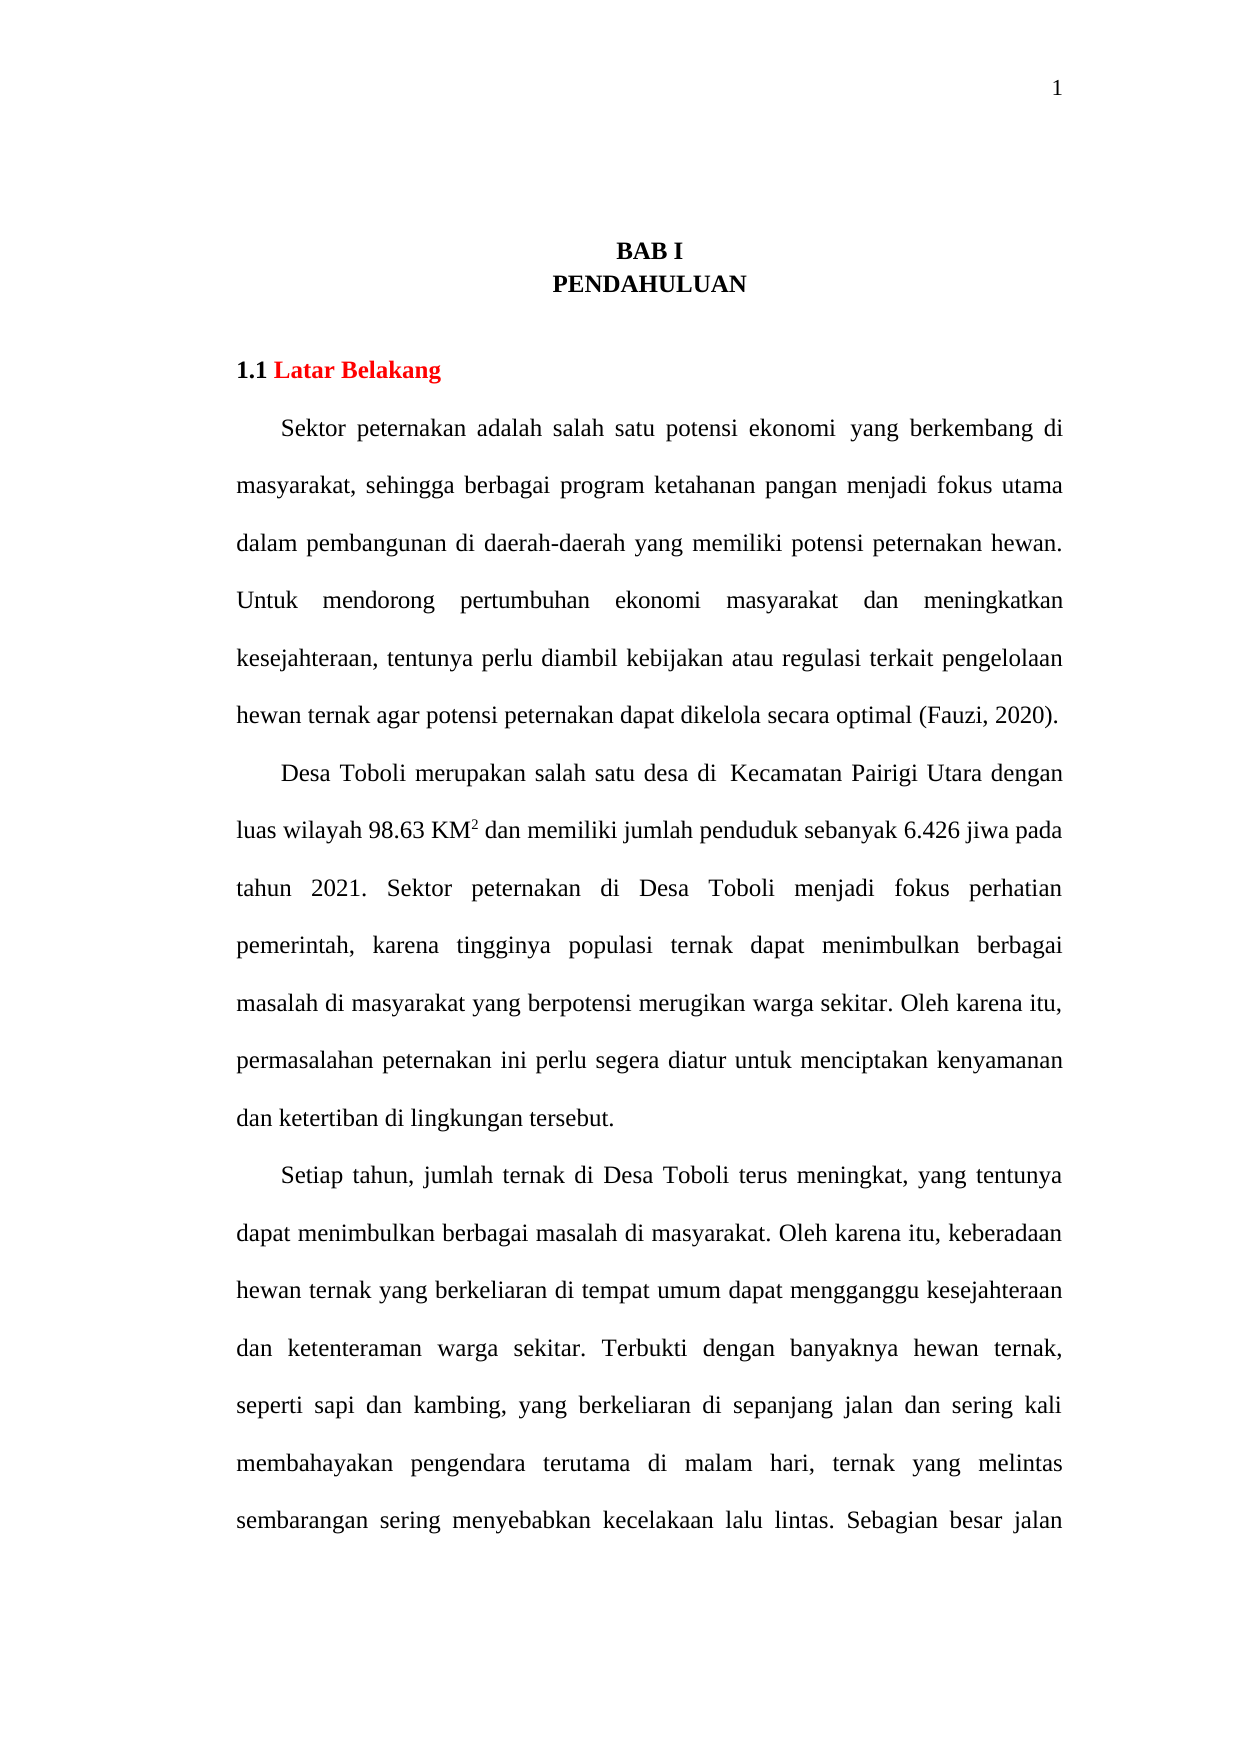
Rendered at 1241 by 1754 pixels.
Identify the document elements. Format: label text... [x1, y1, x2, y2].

subtitle 1.1 Latar Belakang [236, 356, 1063, 384]
text Desa Toboli merupakan salah satu desa di Kecamatan Pairigi Utara dengan luas wilayah 98.63 KM2 dan memiliki jumlah penduduk sebanyak 6.426 jiwa pada tahun 2021. Sektor peternakan di Desa Toboli menjadi fokus perhatian pemerintah, karena tingginya populasi ternak dapat menimbulkan berbagai masalah di masyarakat yang berpotensi merugikan warga sekitar. Oleh karena itu, permasalahan peternakan ini perlu segera diatur untuk menciptakan kenyamanan dan ketertiban di lingkungan tersebut. [236, 758, 1063, 1132]
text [236, 1161, 1063, 1534]
subtitle PENDAHULUAN [236, 269, 1063, 298]
subtitle BAB I [236, 236, 1063, 265]
text Sektor peternakan adalah salah satu potensi ekonomi yang berkembang di masyarakat, sehingga berbagai program ketahanan pangan menjadi fokus utama dalam pembangunan di daerah-daerah yang memiliki potensi peternakan hewan. Untuk mendorong pertumbuhan ekonomi masyarakat dan meningkatkan kesejahteraan, tentunya perlu diambil kebijakan atau regulasi terkait pengelolaan hewan ternak agar potensi peternakan dapat dikelola secara optimal (Fauzi, 2020). [236, 413, 1063, 729]
